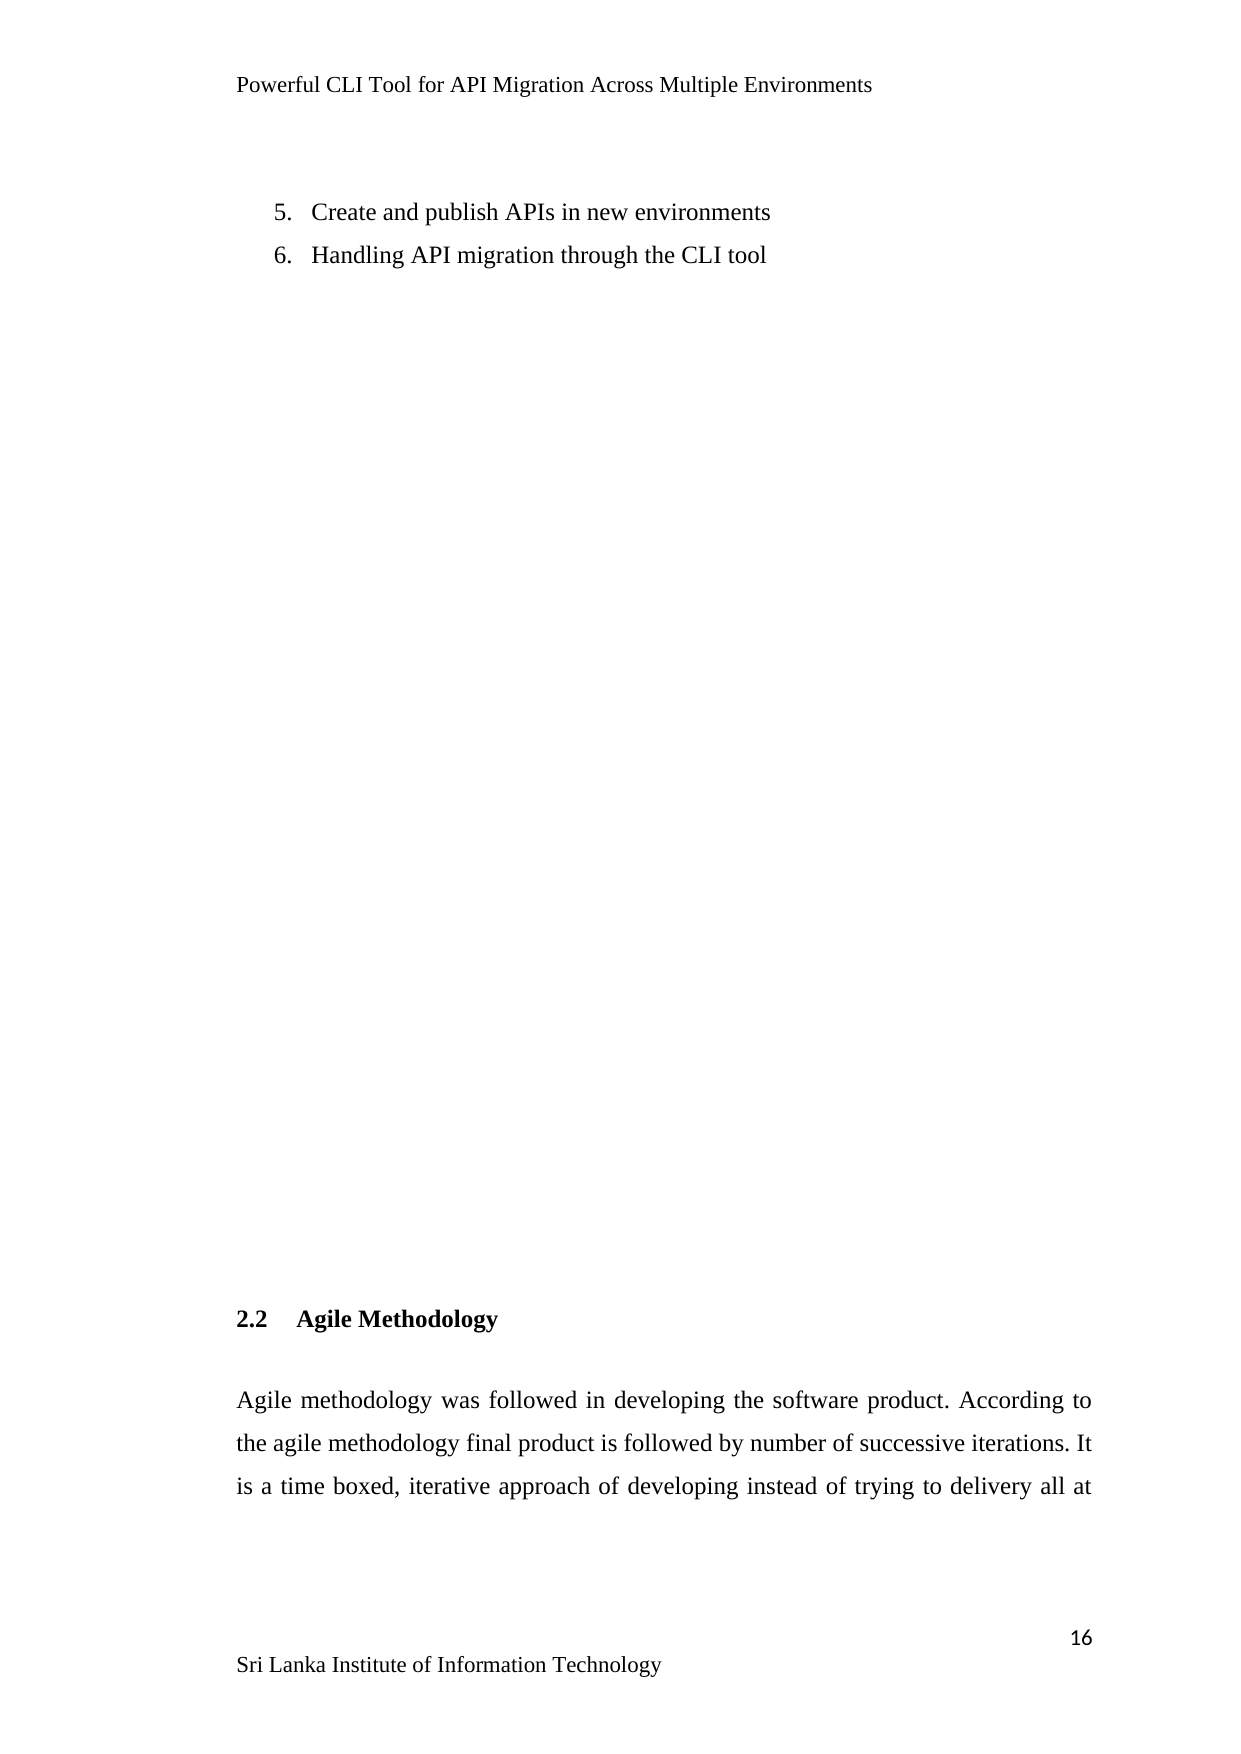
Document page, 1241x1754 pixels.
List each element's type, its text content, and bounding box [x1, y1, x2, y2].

subtitle Agile Methodology [236, 1304, 1092, 1333]
list Create and publish APIs in new environments [274, 197, 1092, 226]
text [236, 1385, 1092, 1500]
list Handling API migration through the CLI tool [274, 240, 1092, 269]
